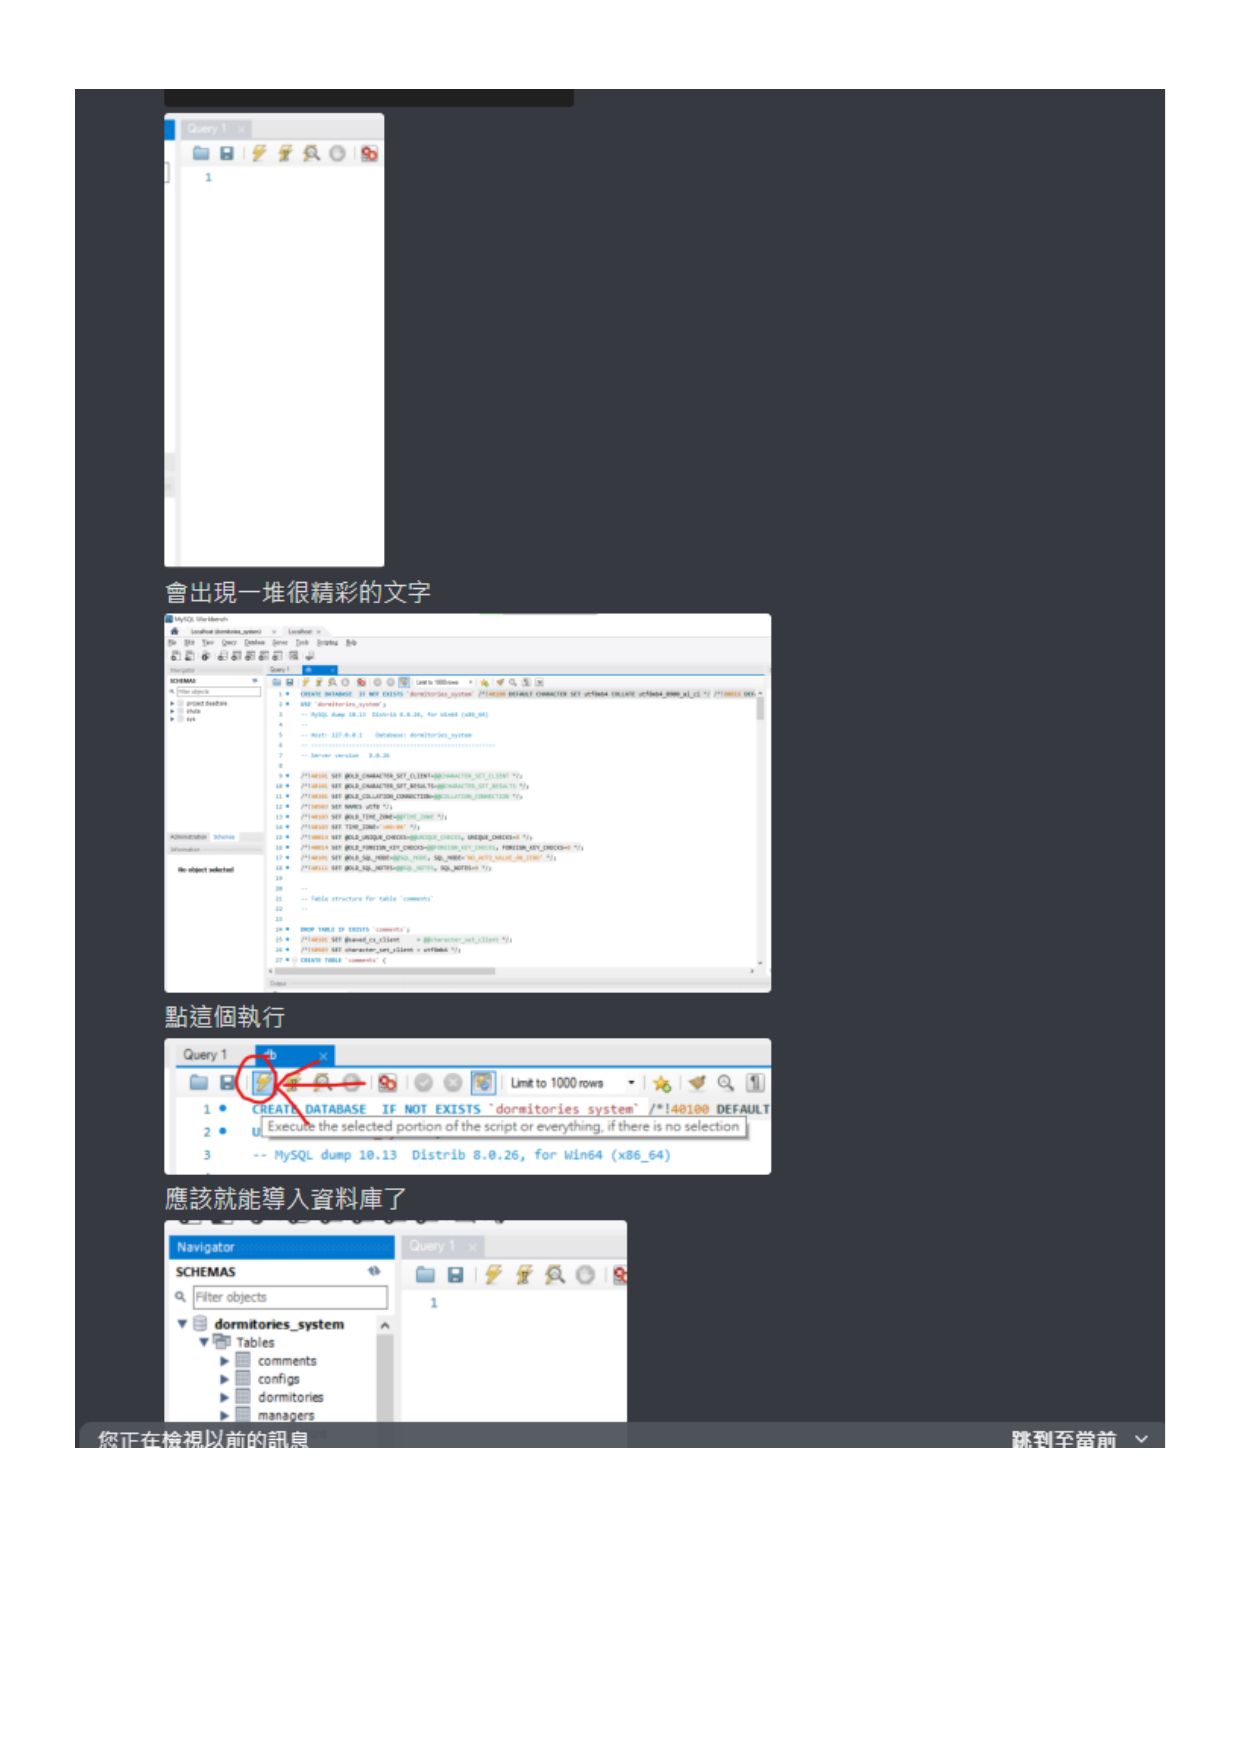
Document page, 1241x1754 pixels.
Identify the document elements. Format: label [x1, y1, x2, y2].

picture [75, 89, 1166, 1448]
